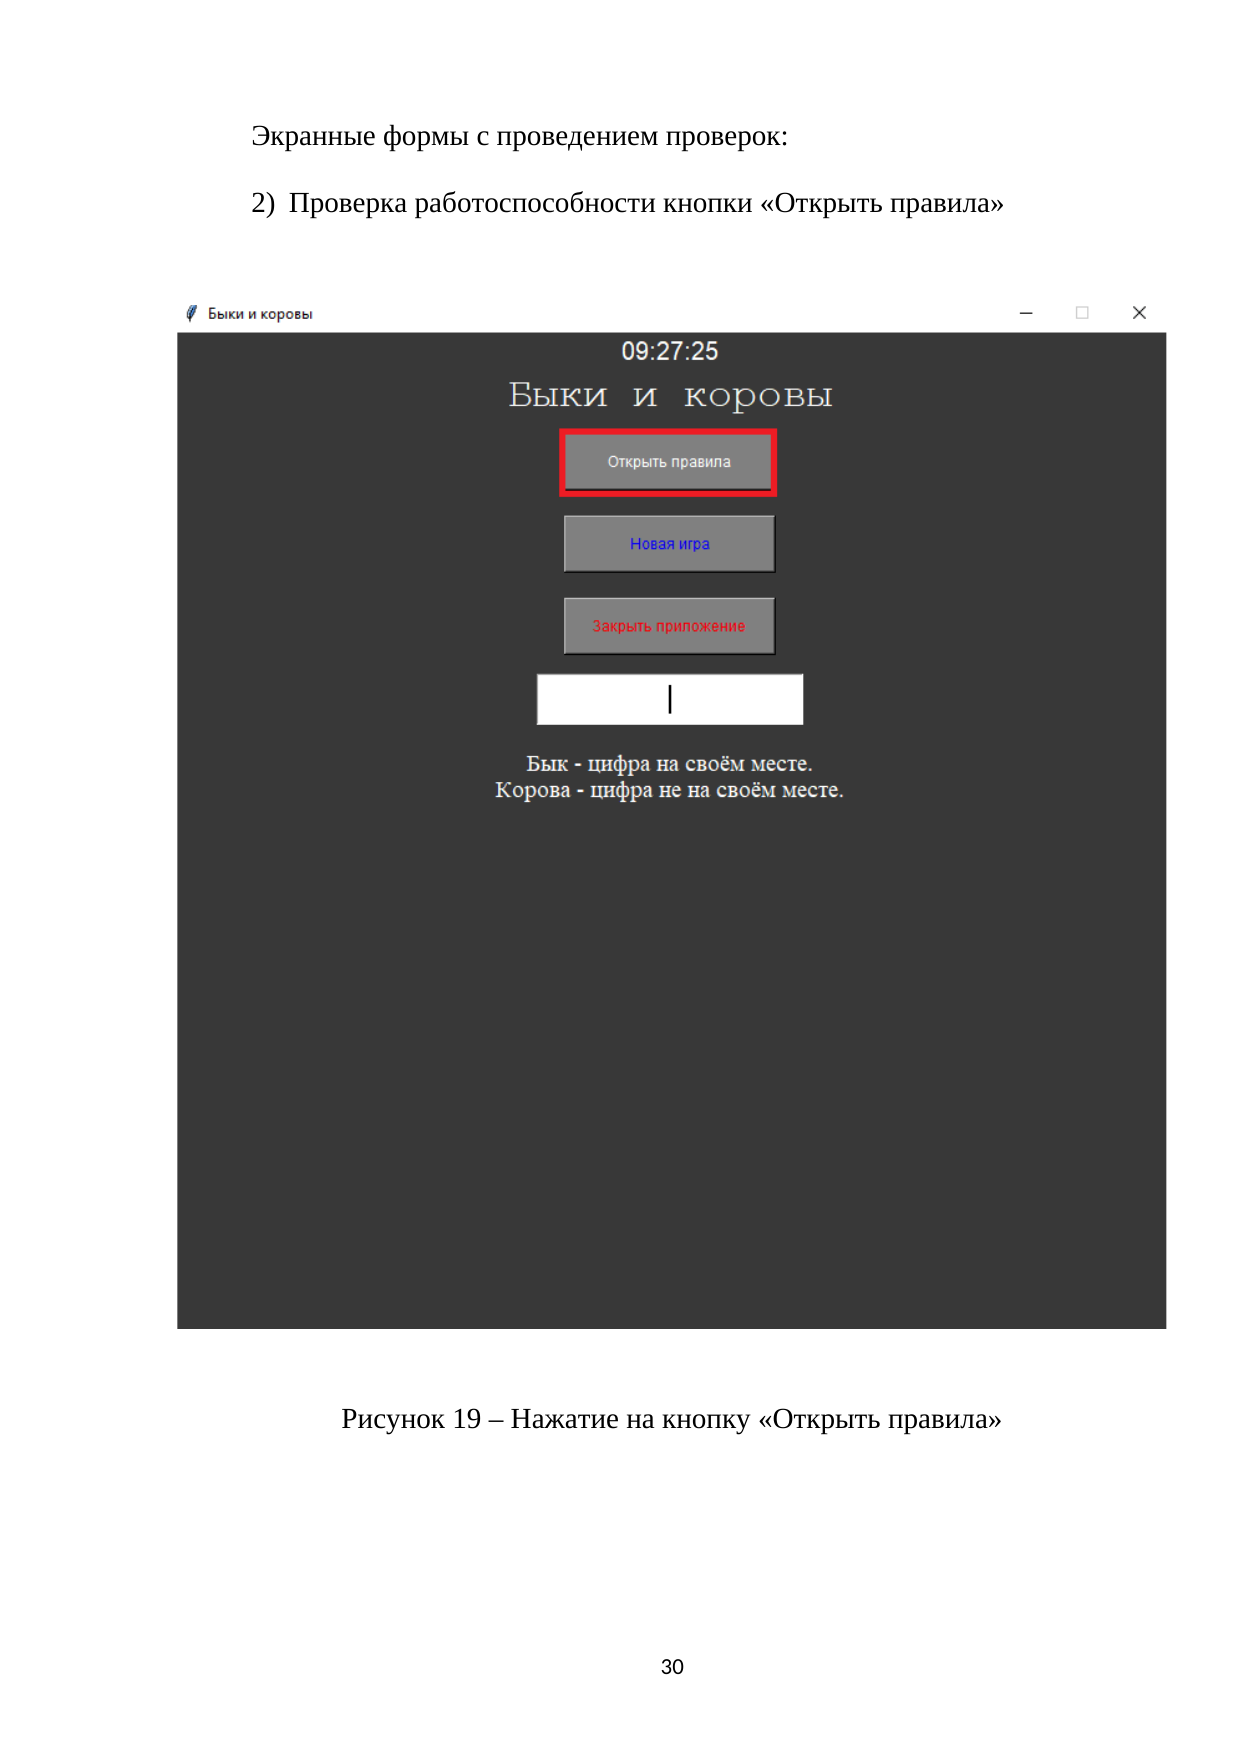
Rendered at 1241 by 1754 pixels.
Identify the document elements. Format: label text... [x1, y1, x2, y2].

text Экранные формы с проведением проверок: [177, 118, 1167, 152]
picture [177, 305, 1167, 1329]
text Рисунок 19 – Нажатие на кнопку «Открыть правила» [177, 1401, 1167, 1434]
list Проверка работоспособности кнопки «Открыть правила» [251, 185, 1167, 219]
